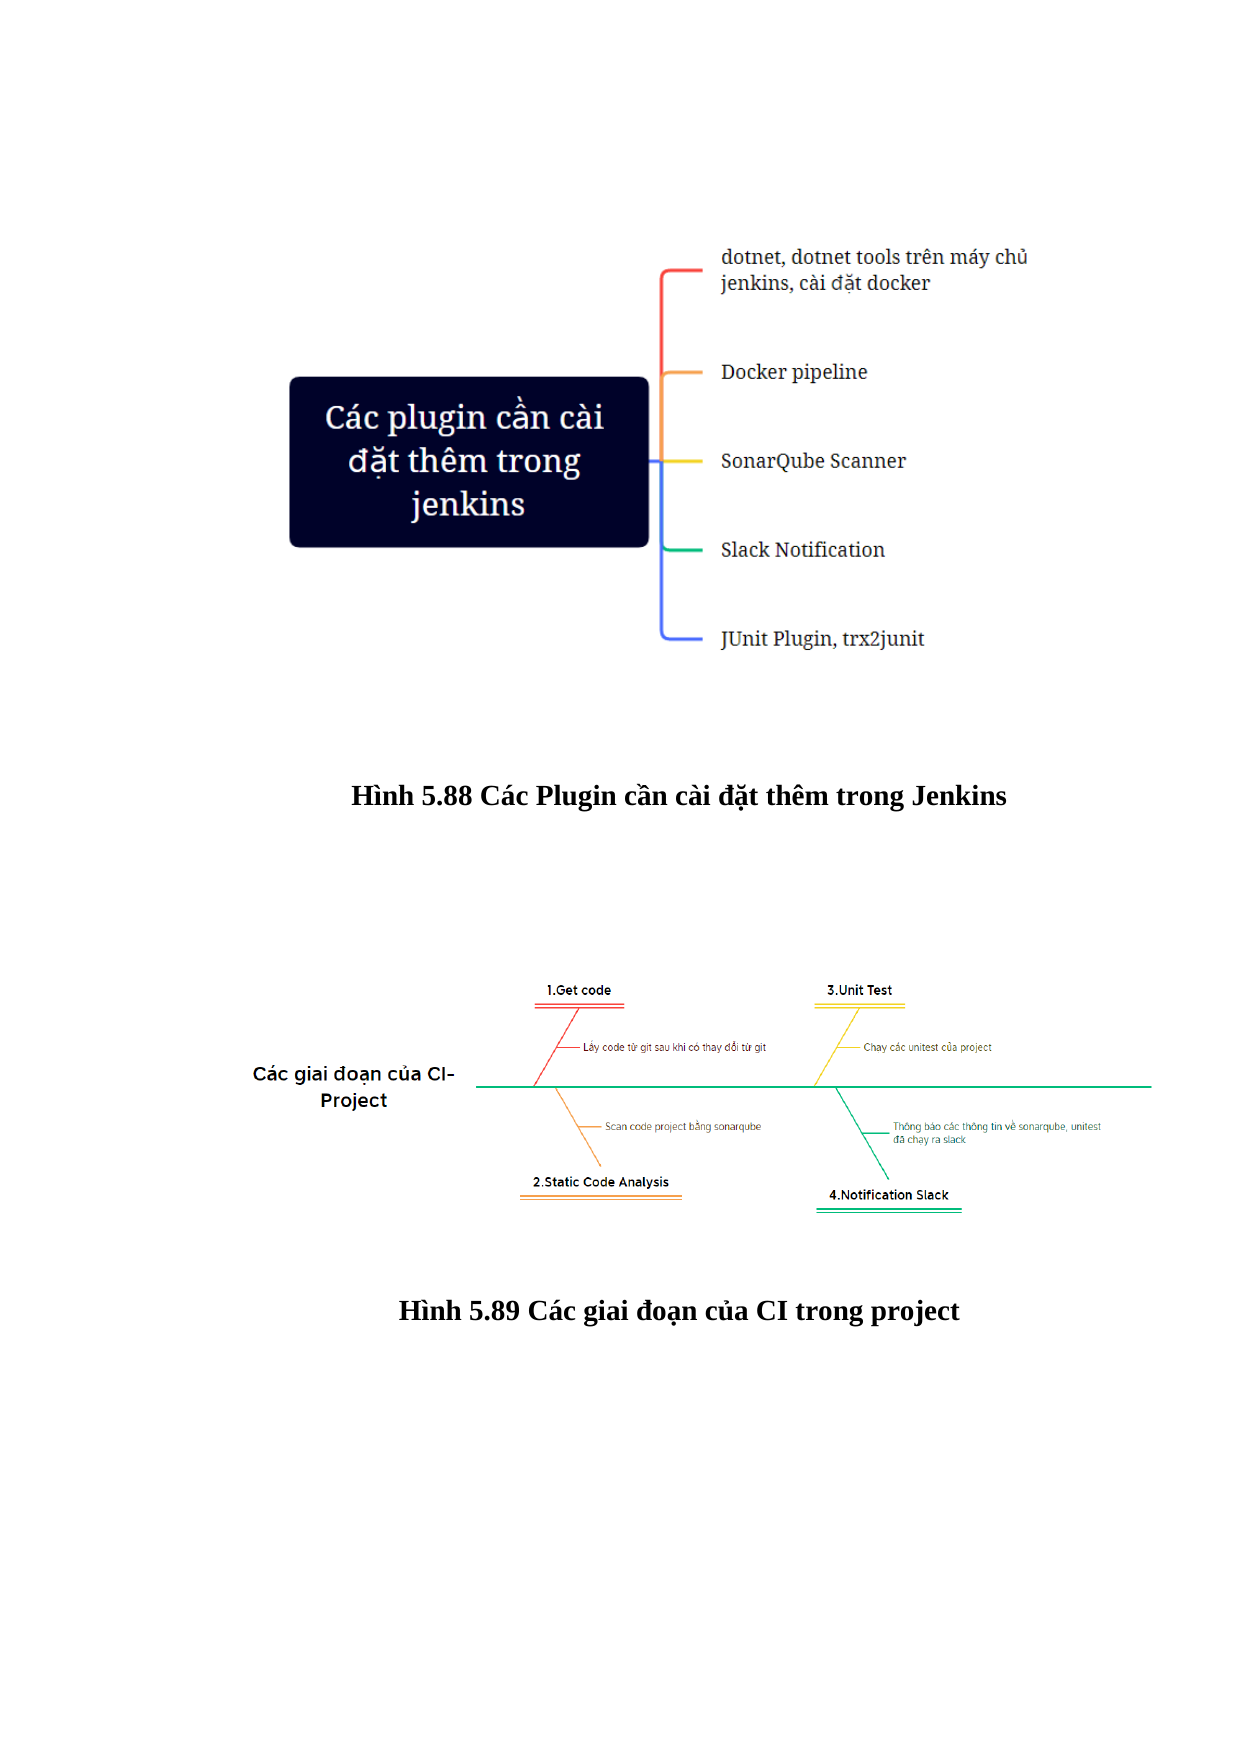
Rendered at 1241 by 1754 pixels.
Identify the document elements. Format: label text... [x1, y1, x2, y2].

text Hình 5.88 Các Plugin cần cài đặt thêm trong Jenkins [207, 778, 1152, 812]
text Hình 5.89 Các giai đoạn của CI trong project [207, 1293, 1152, 1327]
picture [206, 175, 1182, 765]
picture [206, 928, 1182, 1280]
